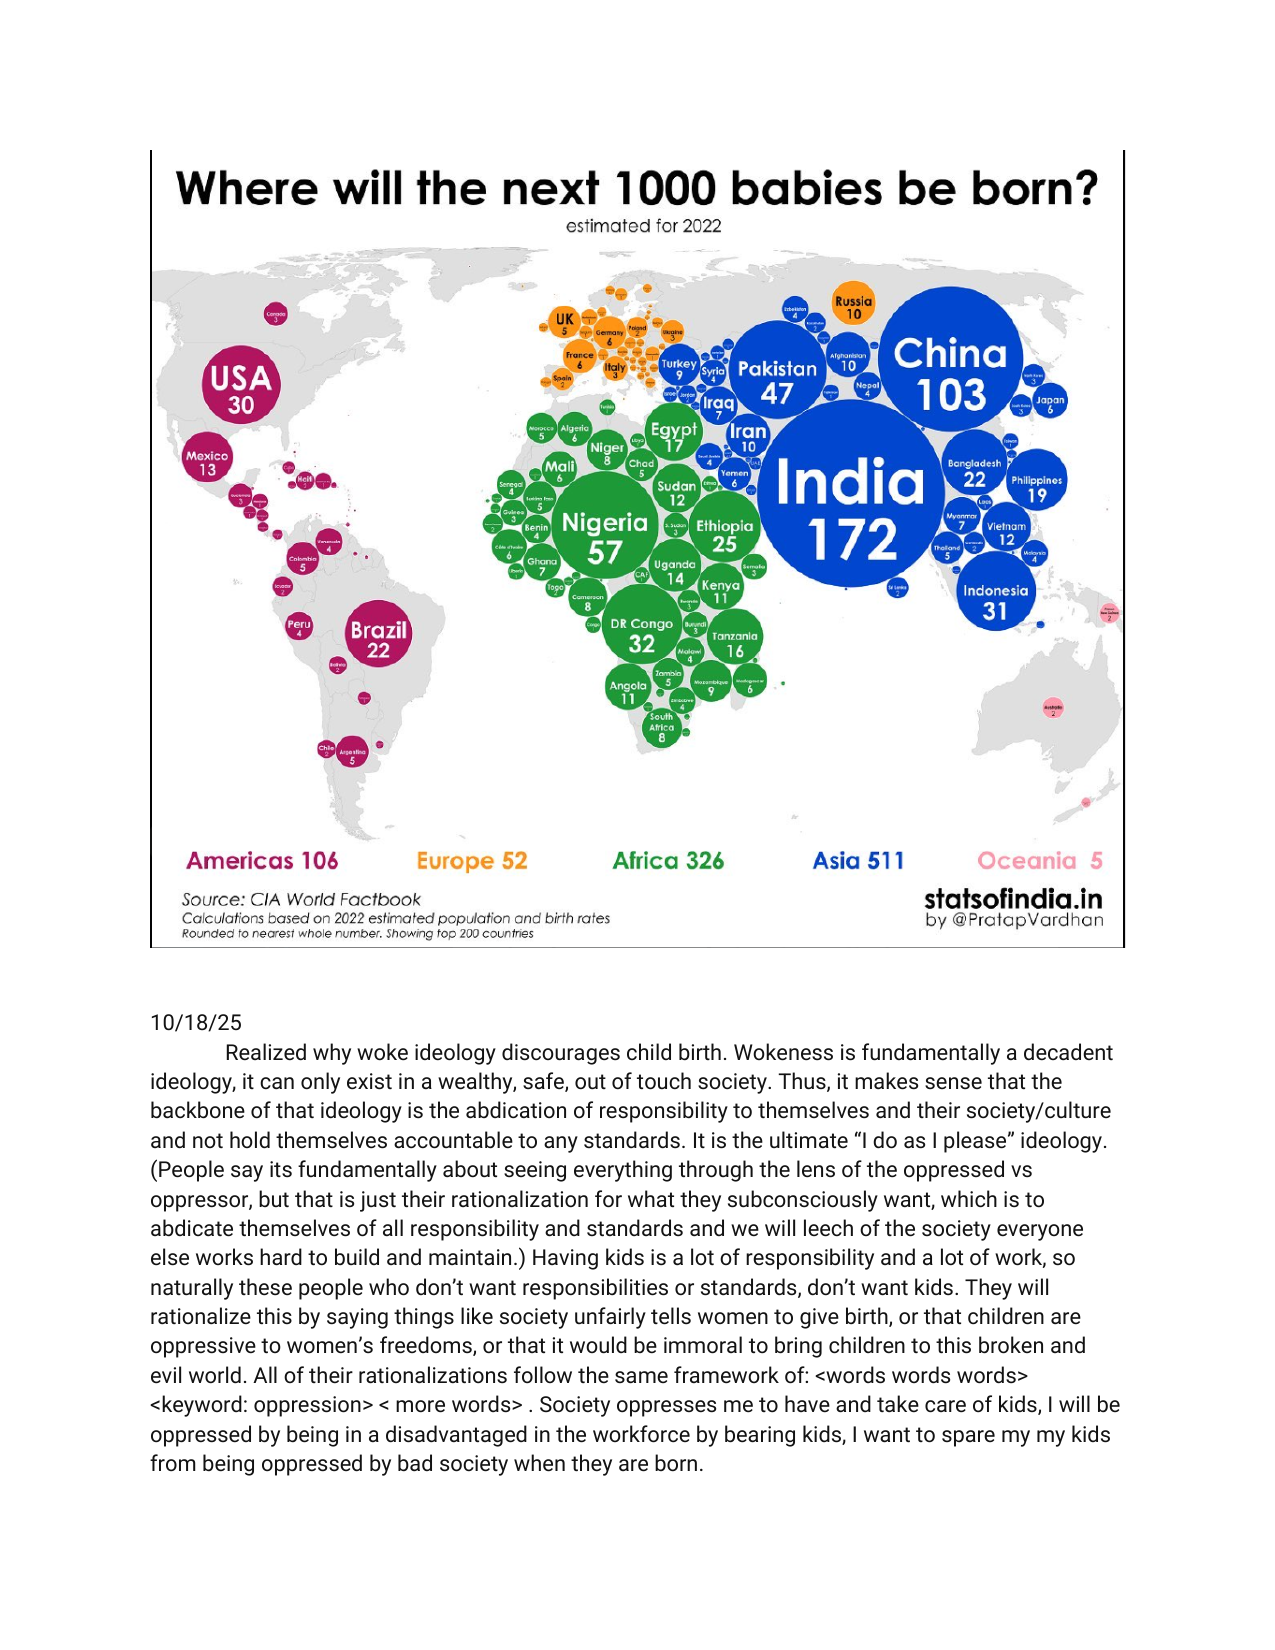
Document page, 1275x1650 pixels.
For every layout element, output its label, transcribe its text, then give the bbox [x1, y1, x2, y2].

picture [150, 150, 1125, 948]
text 10/18/25 [150, 1011, 1125, 1036]
text Realized why woke ideology discourages child birth. Wokeness is fundamentally a decadent ideology, it can only exist in a wealthy, safe, out of touch society. Thus, it makes sense that the backbone of that ideology is the abdication of responsibility to themselves and their society/culture and not hold themselves accountable to any standards. It is the ultimate “I do as I please” ideology. (People say its fundamentally about seeing everything through the lens of the oppressed vs oppressor, but that is just their rationalization for what they subconsciously want, which is to abdicate themselves of all responsibility and standards and we will leech of the society everyone else works hard to build and maintain.) Having kids is a lot of responsibility and a lot of work, so naturally these people who don’t want responsibilities or standards, don’t want kids. They will rationalize this by saying things like society unfairly tells women to give birth, or that children are oppressive to women’s freedoms, or that it would be immoral to bring children to this broken and evil world. All of their rationalizations follow the same framework of: <words words words> <keyword: oppression> < more words> . Society oppresses me to have and take care of kids, I will be oppressed by being in a disadvantaged in the workforce by bearing kids, I want to spare my my kids from being oppressed by bad society when they are born. [150, 1040, 1125, 1477]
